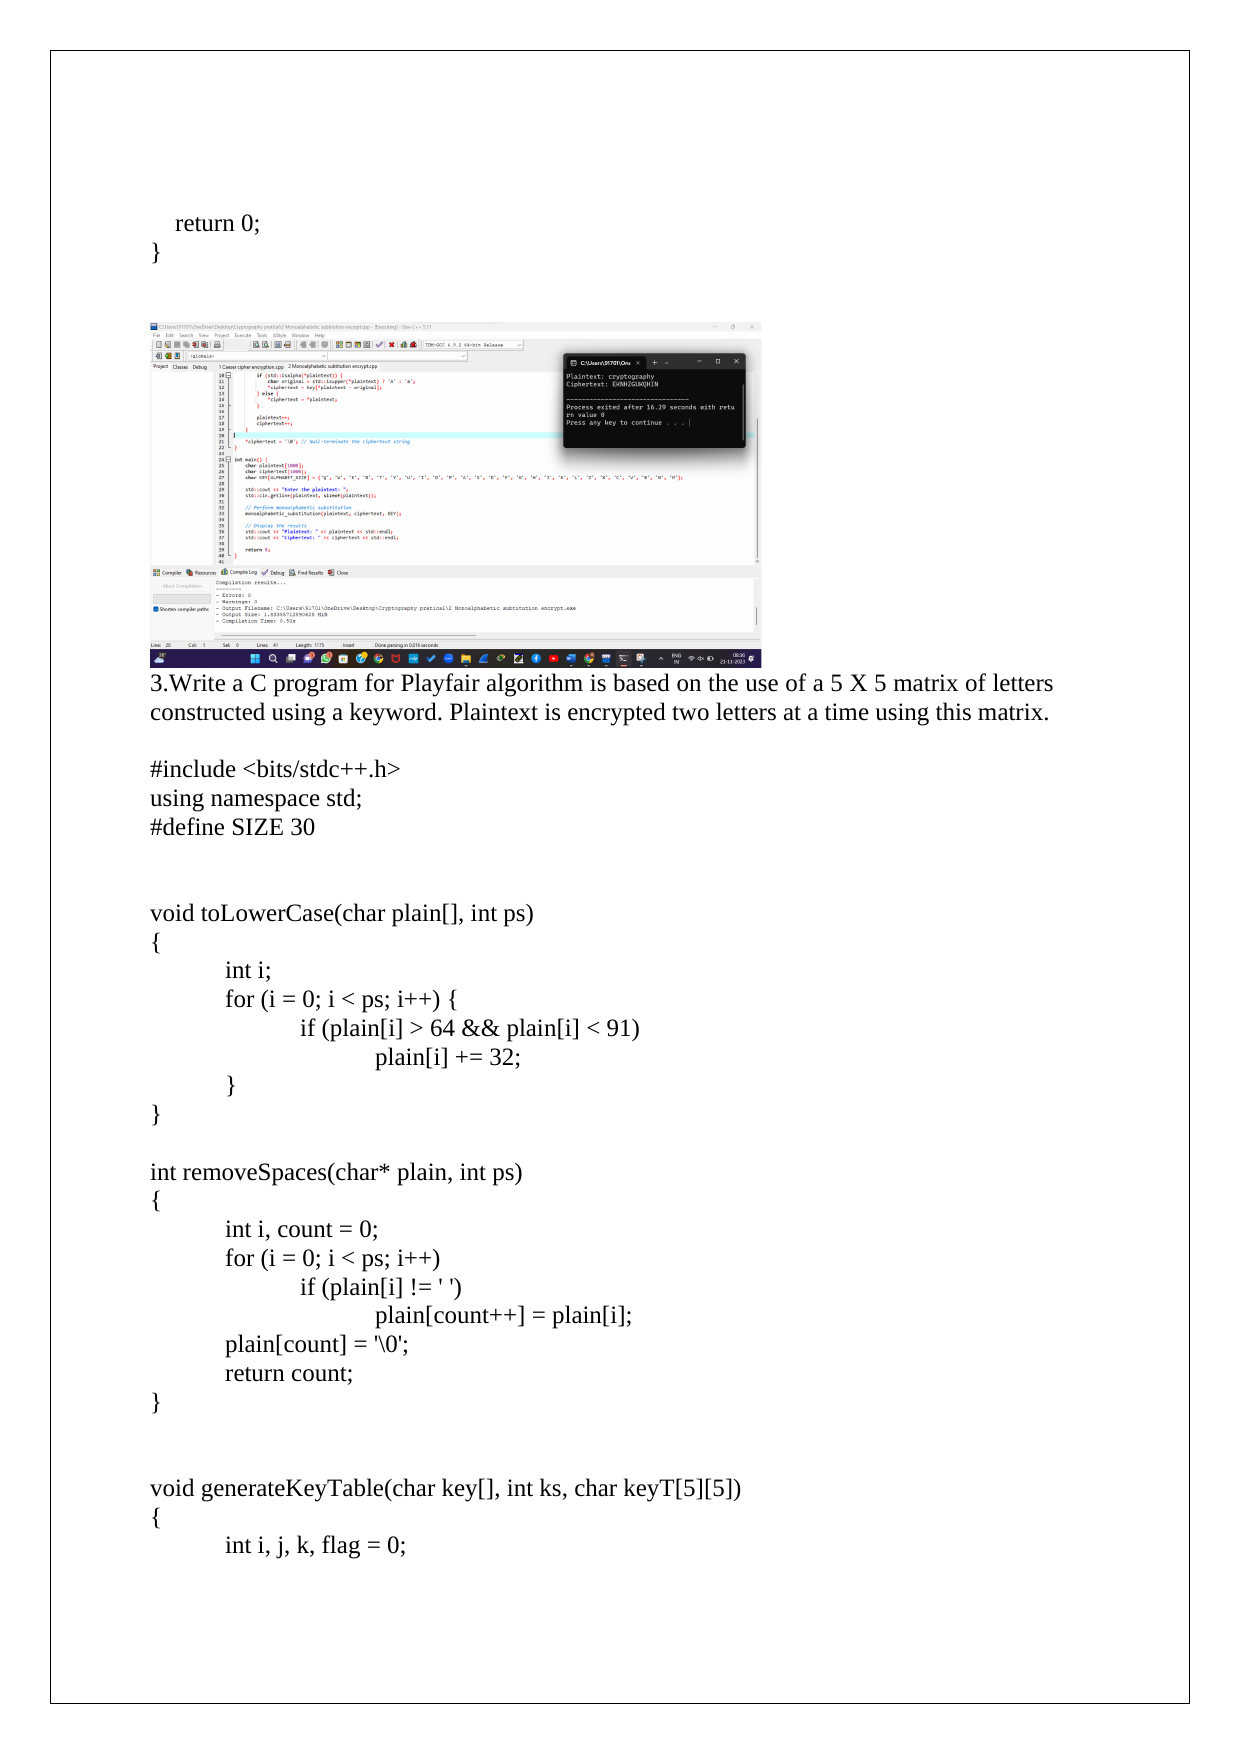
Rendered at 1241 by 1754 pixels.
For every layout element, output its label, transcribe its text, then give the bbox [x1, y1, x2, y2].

text return 0; [150, 208, 1056, 237]
picture [150, 322, 762, 668]
text if (plain[i] != ' ') [150, 1272, 1056, 1300]
text int removeSpaces(char* plain, int ps) [150, 1157, 1056, 1185]
text plain[i] += 32; [150, 1042, 1056, 1070]
text 3.Write a C program for Playfair algorithm is based on the use of a 5 X 5 matrix of letters constructed using a keyword. Plaintext is encrypted two letters at a time using this matrix. [150, 668, 1056, 725]
text } [150, 237, 1056, 265]
text for (i = 0; i < ps; i++) { [150, 984, 1056, 1013]
text for (i = 0; i < ps; i++) [150, 1243, 1056, 1272]
text plain[count++] = plain[i]; [150, 1300, 1056, 1329]
text int i, count = 0; [150, 1214, 1056, 1243]
text int i; [150, 955, 1056, 984]
text { [150, 1185, 1056, 1214]
text using namespace std; [150, 783, 1056, 812]
text #include <bits/stdc++.h> [150, 754, 1056, 783]
text #define SIZE 30 [150, 812, 1056, 840]
text void generateKeyTable(char key[], int ks, char keyT[5][5]) [150, 1473, 1056, 1502]
text { [150, 927, 1056, 955]
text void toLowerCase(char plain[], int ps) [150, 898, 1056, 927]
text int i, j, k, flag = 0; [150, 1530, 1056, 1559]
text plain[count] = '\0'; [150, 1329, 1056, 1358]
text } [150, 1070, 1056, 1099]
text { [150, 1502, 1056, 1530]
text if (plain[i] > 64 && plain[i] < 91) [150, 1013, 1056, 1042]
text } [150, 1387, 1056, 1415]
text } [150, 1099, 1056, 1128]
text return count; [150, 1358, 1056, 1387]
